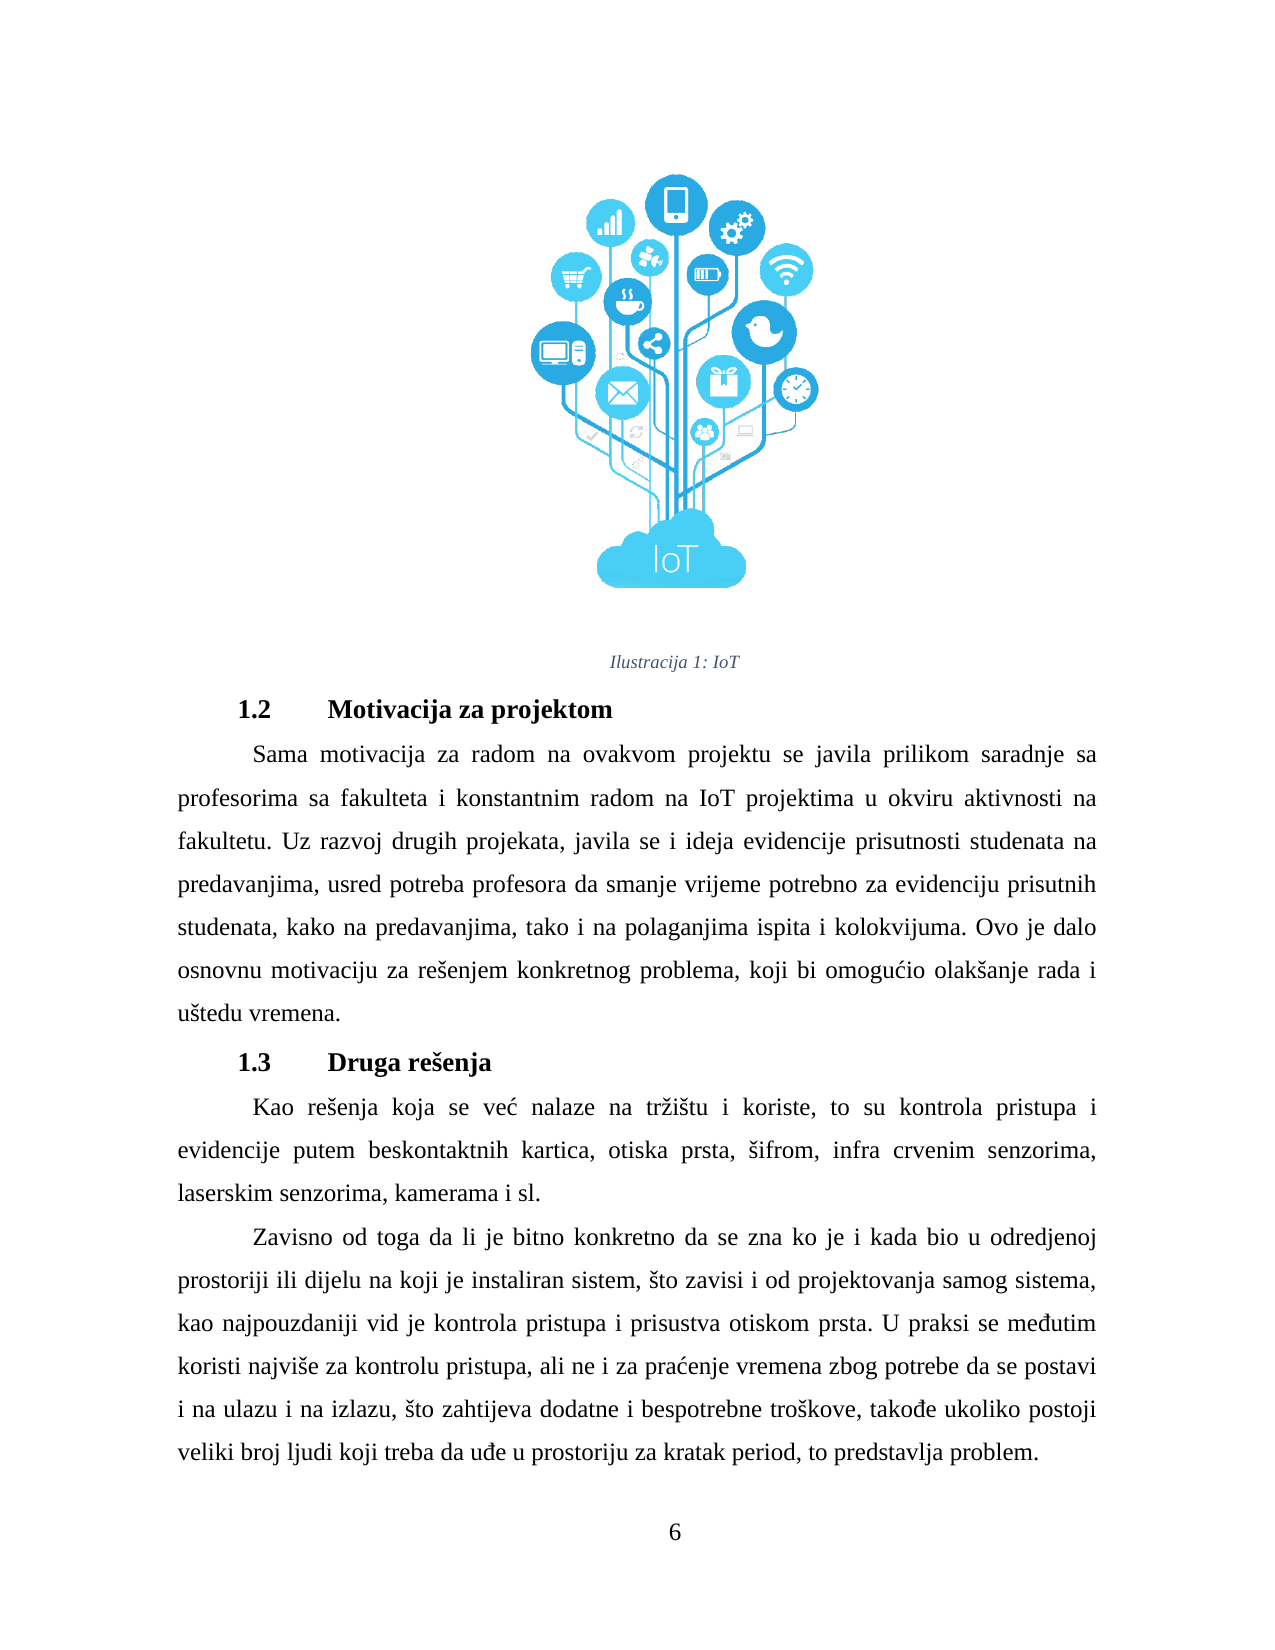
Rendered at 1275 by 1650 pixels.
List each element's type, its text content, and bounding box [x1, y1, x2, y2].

text Sama motivacija za radom na ovakvom projektu se javila prilikom saradnje sa profesorima sa fakulteta i konstantnim radom na IoT projektima u okviru aktivnosti na fakultetu. Uz razvoj drugih projekata, javila se i ideja evidencije prisutnosti studenata na predavanjima, usred potreba profesora da smanje vrijeme potrebno za evidenciju prisutnih studenata, kako na predavanjima, tako i na polaganjima ispita i kolokvijuma. Ovo je dalo osnovnu motivaciju za rešenjem konkretnog problema, koji bi omogućio olakšanje rada i uštedu vremena. [177, 739, 1098, 1027]
text Kao rešenja koja se već nalaze na tržištu i koriste, to su kontrola pristupa i evidencije putem beskontaktnih kartica, otiska prsta, šifrom, infra crvenim senzorima, laserskim senzorima, kamerama i sl. [177, 1092, 1098, 1207]
subtitle Motivacija za projektom [237, 693, 1098, 724]
text Zavisno od toga da li je bitno konkretno da se zna ko je i kada bio u odredjenoj prostoriji ili dijelu na koji je instaliran sistem, što zavisi i od projektovanja samog sistema, kao najpouzdaniji vid je kontrola pristupa i prisustva otiskom prsta. U praksi se međutim koristi najviše za kontrolu pristupa, ali ne i za praćenje vremena zbog potrebe da se postavi i na ulazu i na izlazu, što zahtijeva dodatne i bespotrebne troškove, takođe ukoliko postoji veliki broj ljudi koji treba da uđe u prostoriju za kratak period, to predstavlja problem. [177, 1222, 1098, 1466]
picture [430, 147, 920, 637]
subtitle Druga rešenja [237, 1046, 1098, 1077]
